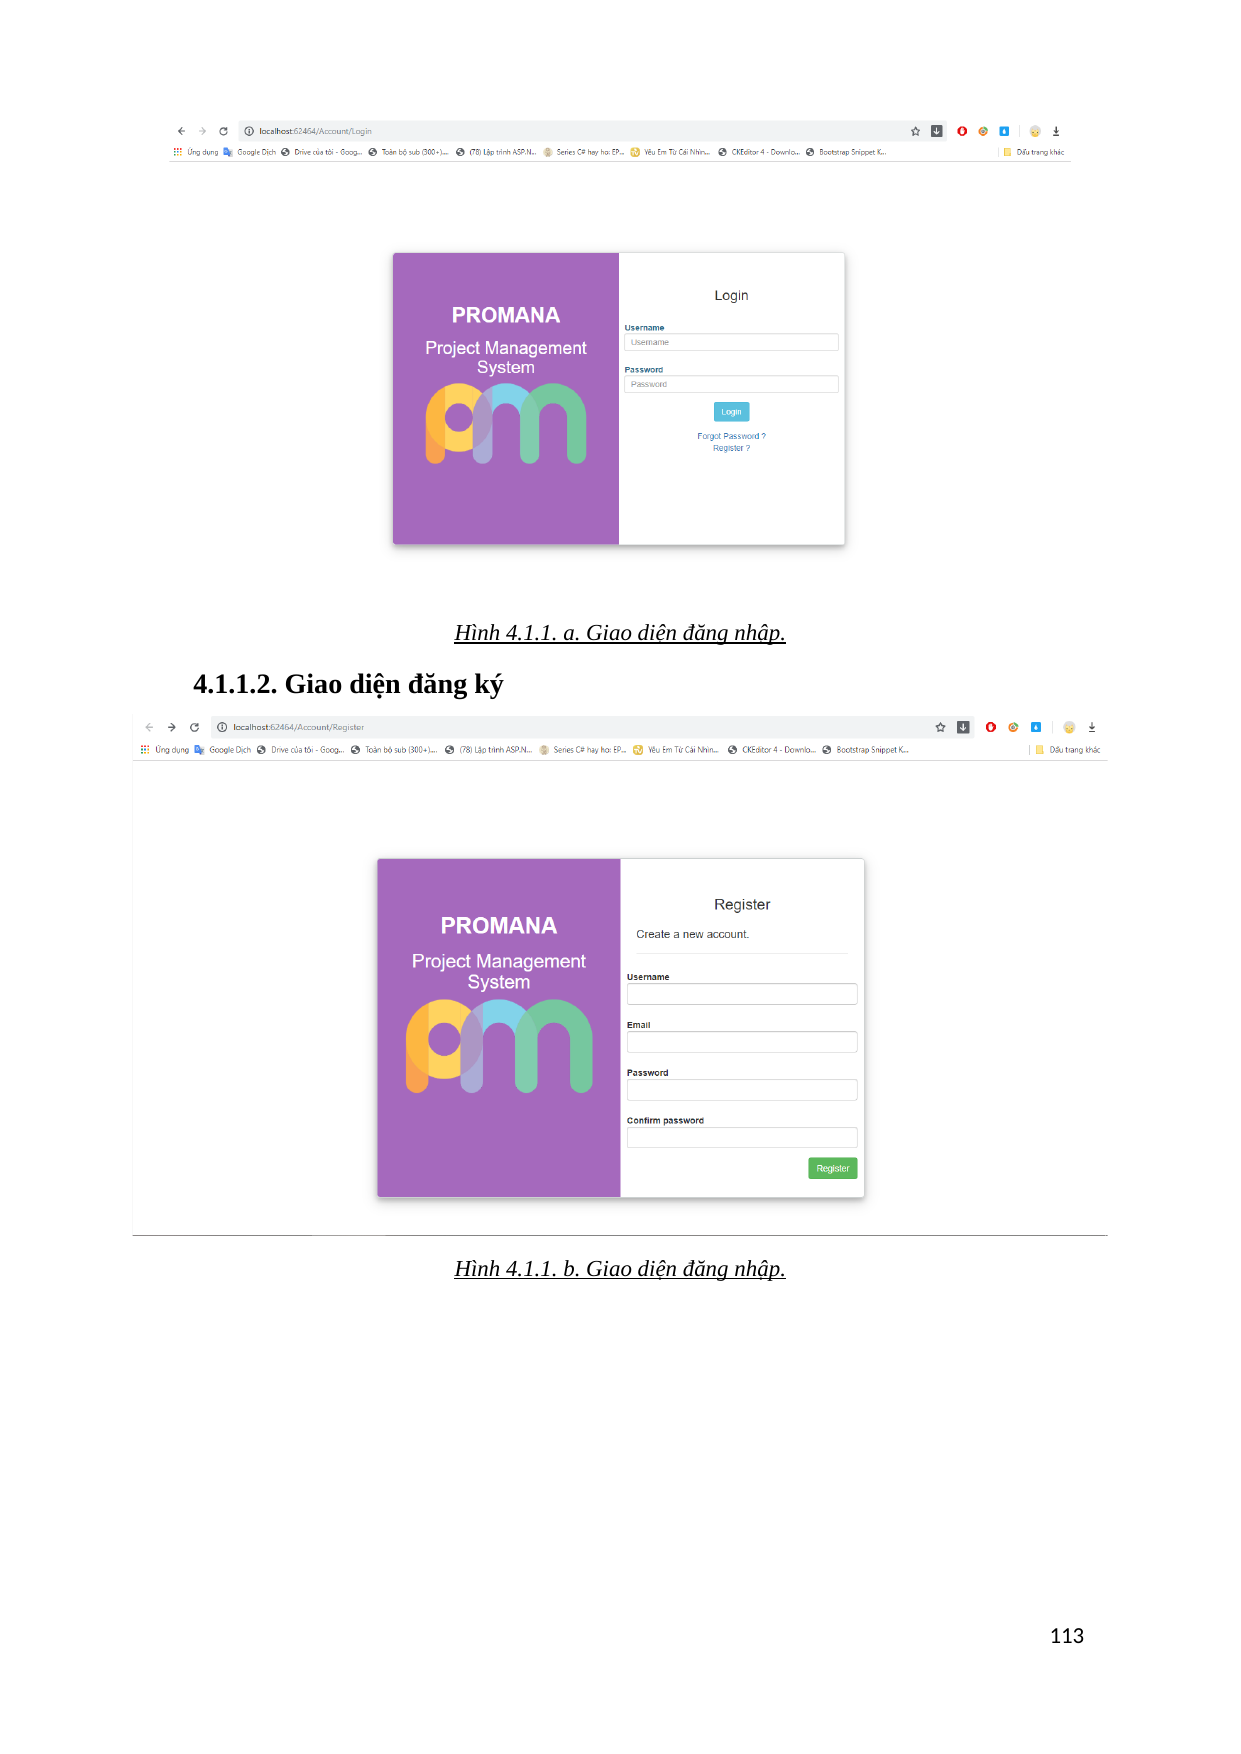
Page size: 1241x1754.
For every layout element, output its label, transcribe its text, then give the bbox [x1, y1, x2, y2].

text Hình 4.1.1. a. Giao diện đăng nhập. [118, 619, 1122, 646]
text Hình 4.1.1. b. Giao diện đăng nhập. [118, 1254, 1122, 1281]
picture [132, 714, 1108, 1236]
subtitle 4.1.1.2. Giao diện đăng ký [118, 667, 1122, 699]
picture [169, 118, 1071, 601]
